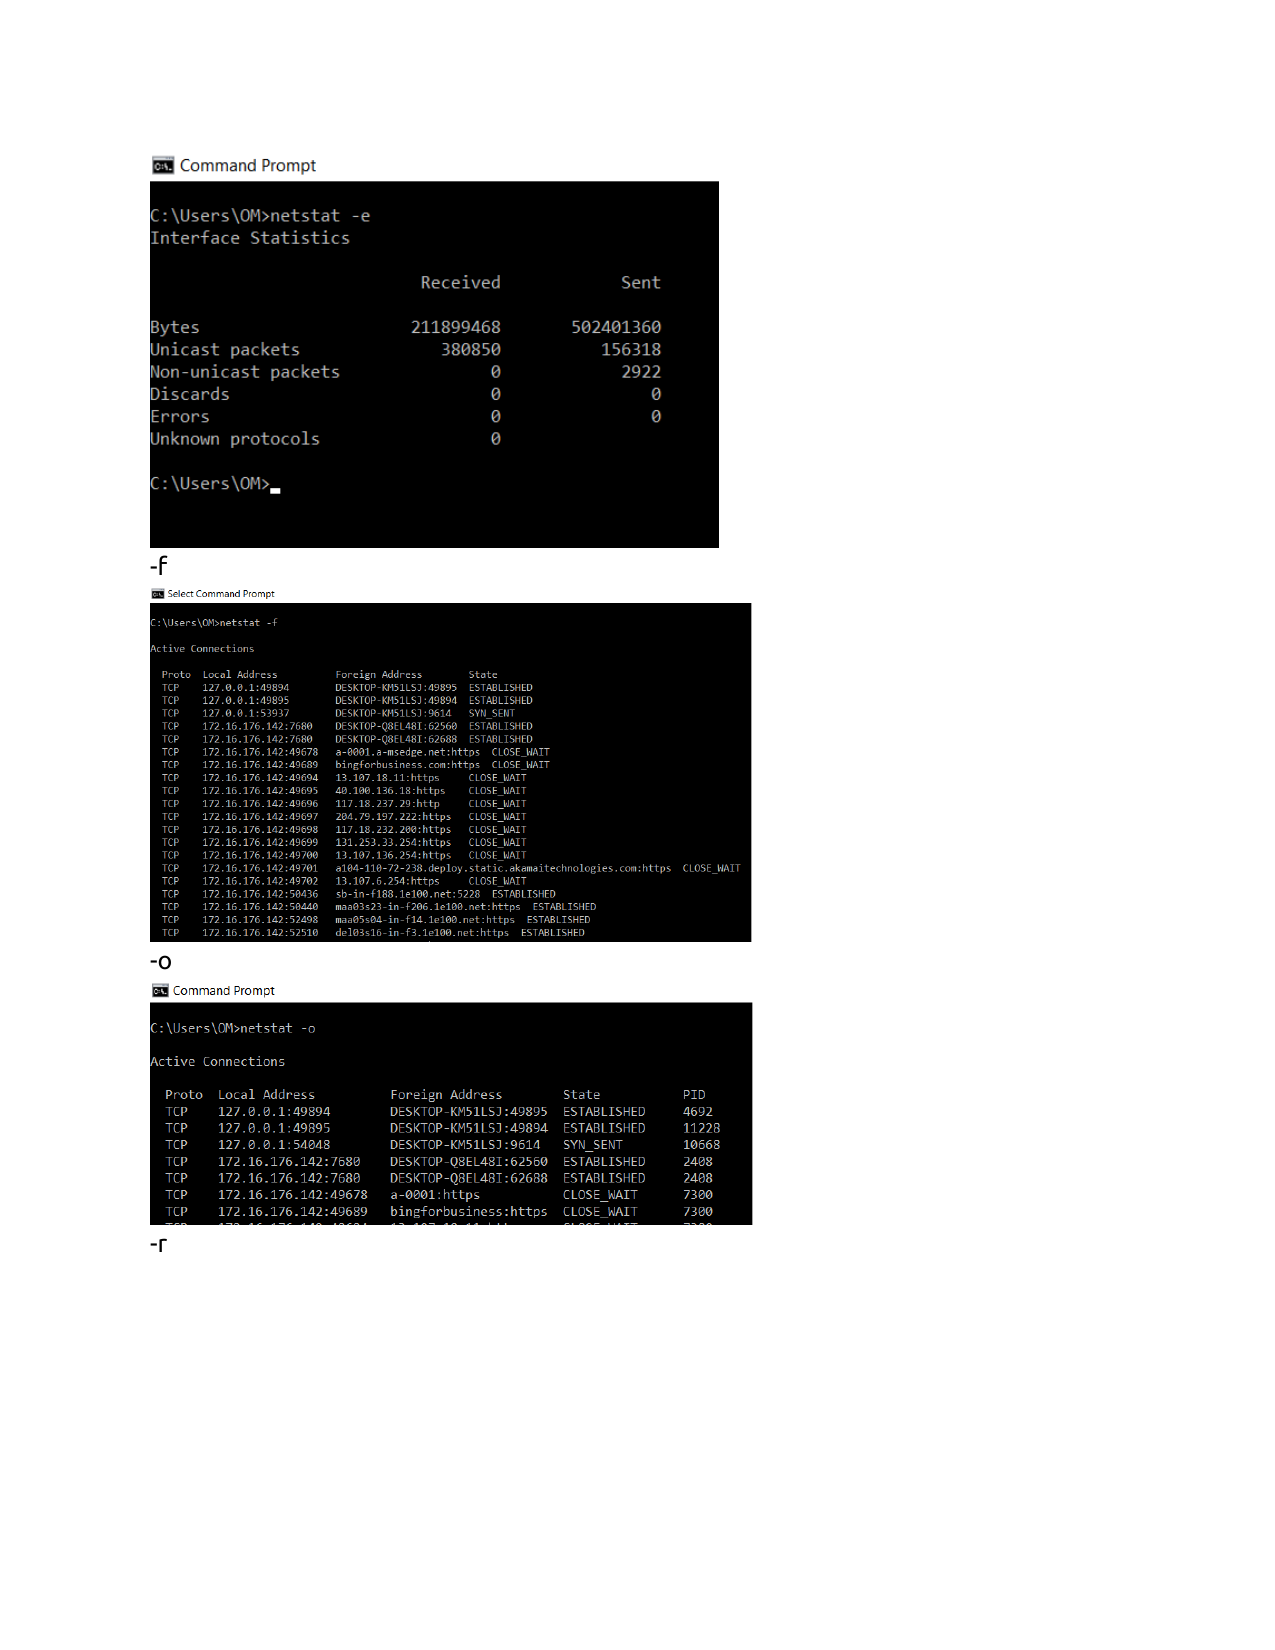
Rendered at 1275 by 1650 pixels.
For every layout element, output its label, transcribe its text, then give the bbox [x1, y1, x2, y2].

picture [150, 978, 753, 1225]
text -f [150, 552, 1125, 580]
text -o [150, 946, 1125, 974]
picture [150, 584, 752, 942]
text -r [150, 1228, 1125, 1257]
picture [150, 150, 719, 548]
